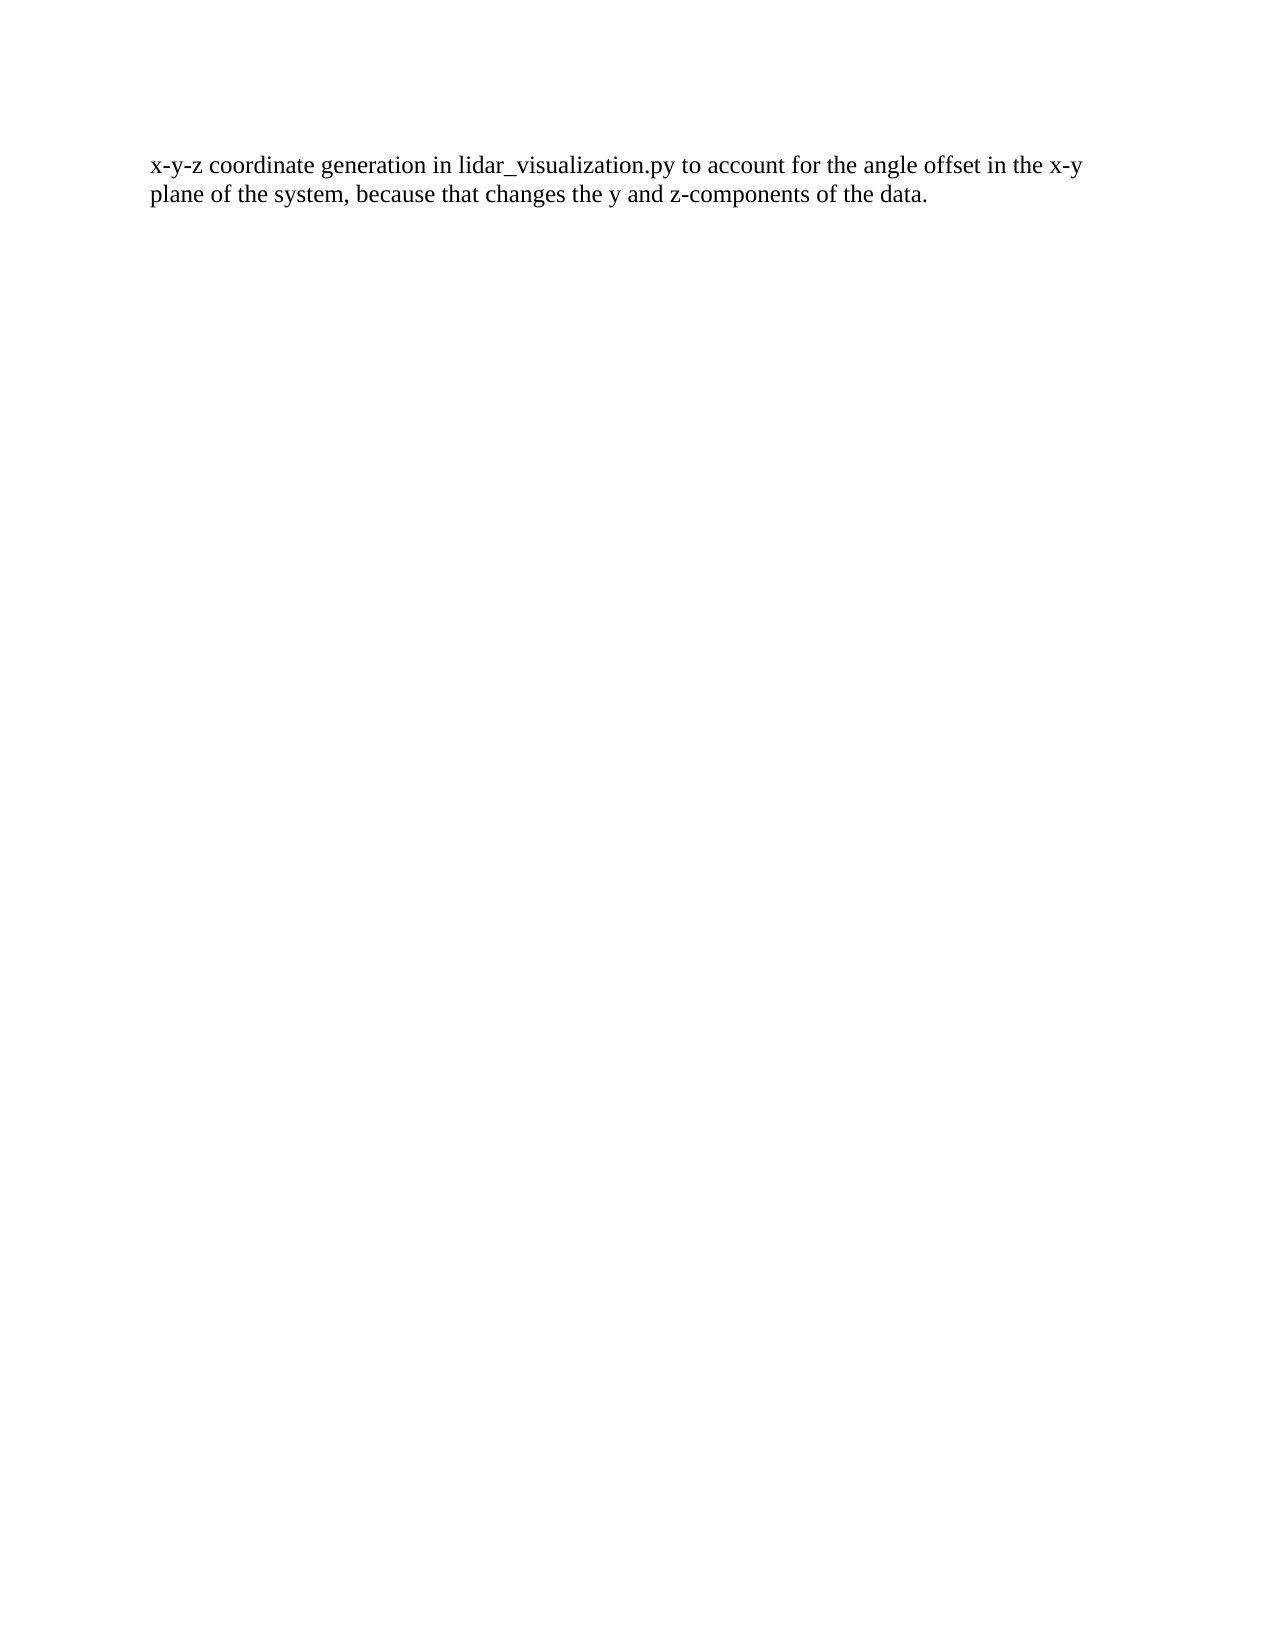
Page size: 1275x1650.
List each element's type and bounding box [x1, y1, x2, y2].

text [150, 150, 1125, 207]
